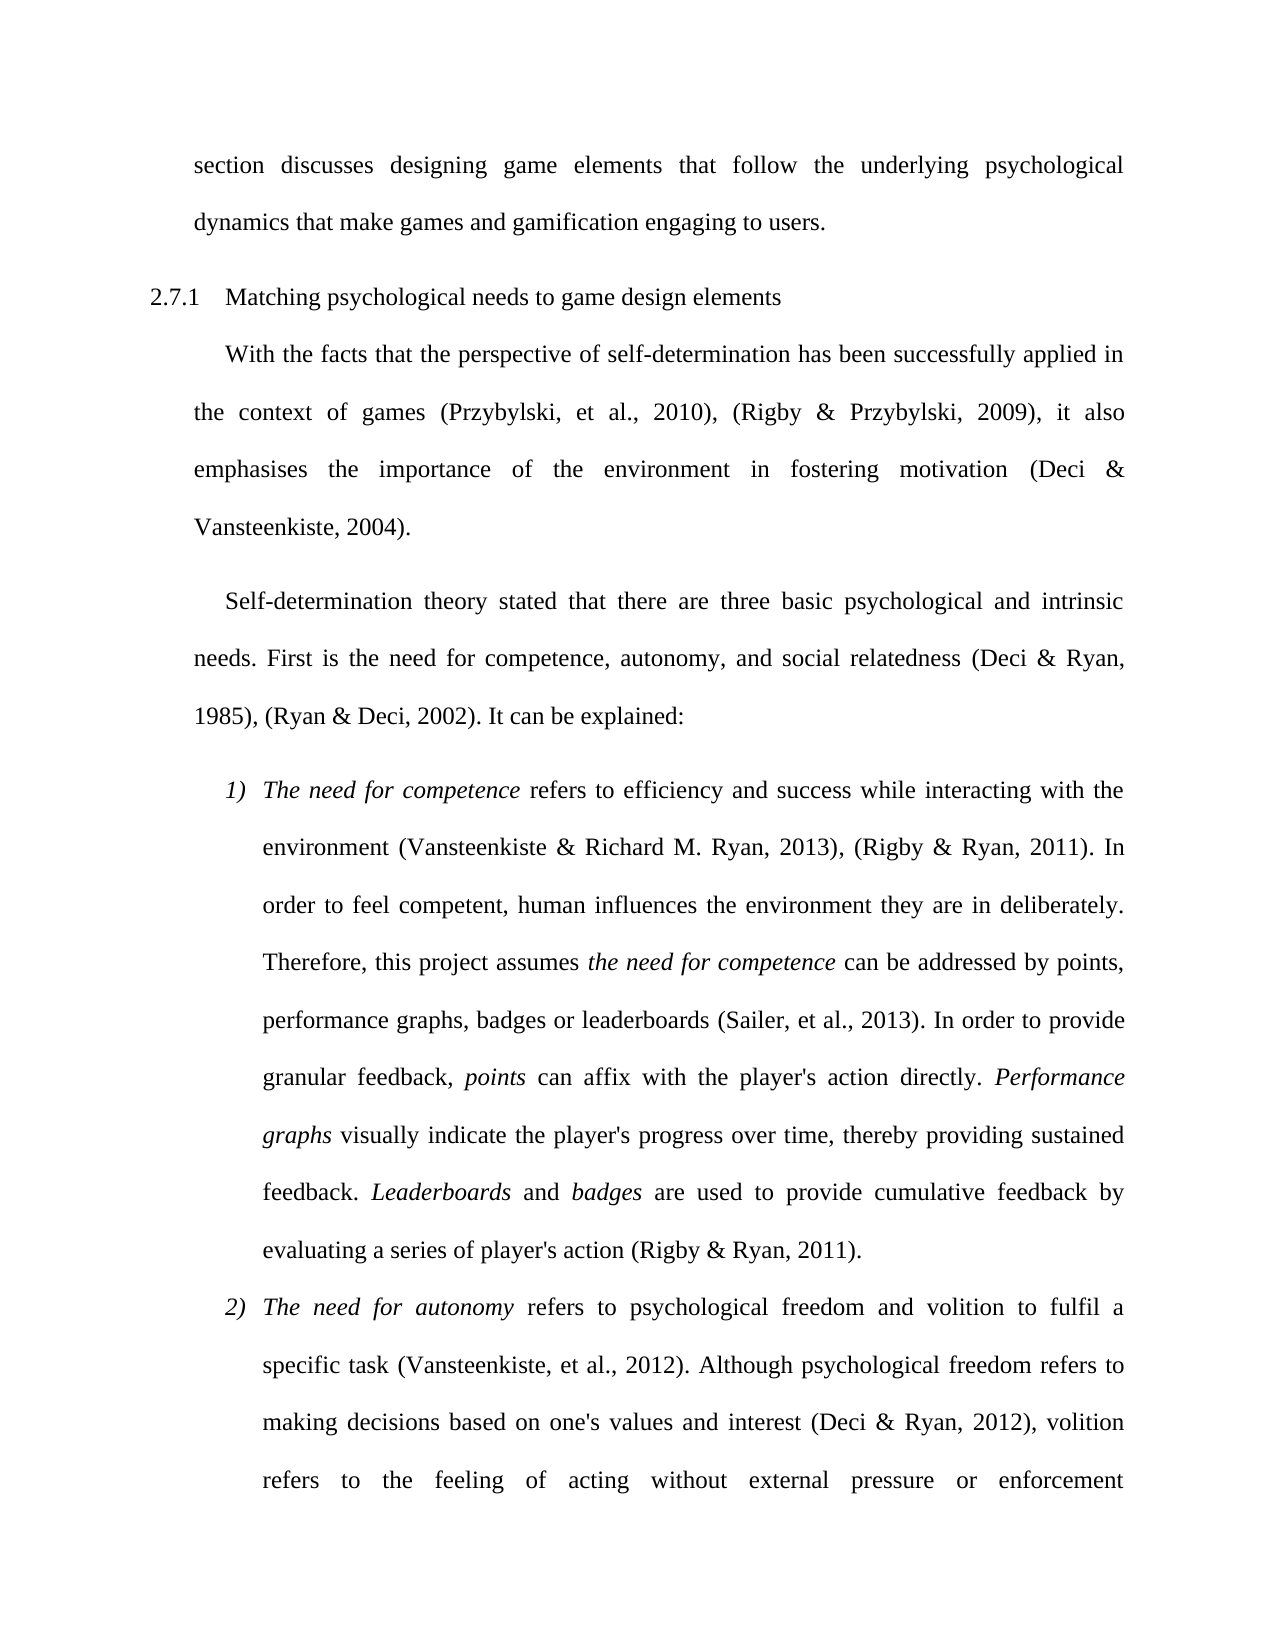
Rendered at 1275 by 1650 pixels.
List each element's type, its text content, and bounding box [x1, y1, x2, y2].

subtitle Matching psychological needs to game design elements [150, 282, 1125, 310]
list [225, 1292, 1125, 1494]
text Self-determination theory stated that there are three basic psychological and intrinsic needs. First is the need for competence, autonomy, and social relatedness , . It can be explained: [194, 586, 1125, 729]
list The need for competence refers to efficiency and success while interacting with the environment , . In order to feel competent, human influences the environment they are in deliberately. Therefore, this project assumes the need for competence can be addressed by points, performance graphs, badges or leaderboards . In order to provide granular feedback, points can affix with the player's action directly. Performance graphs visually indicate the player's progress over time, thereby providing sustained feedback. Leaderboards and badges are used to provide cumulative feedback by evaluating a series of player's action . [225, 775, 1125, 1264]
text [194, 150, 1125, 236]
text With the facts that the perspective of self-determination has been successfully applied in the context of games , , it also emphasises the importance of the environment in fostering motivation . [194, 339, 1125, 540]
